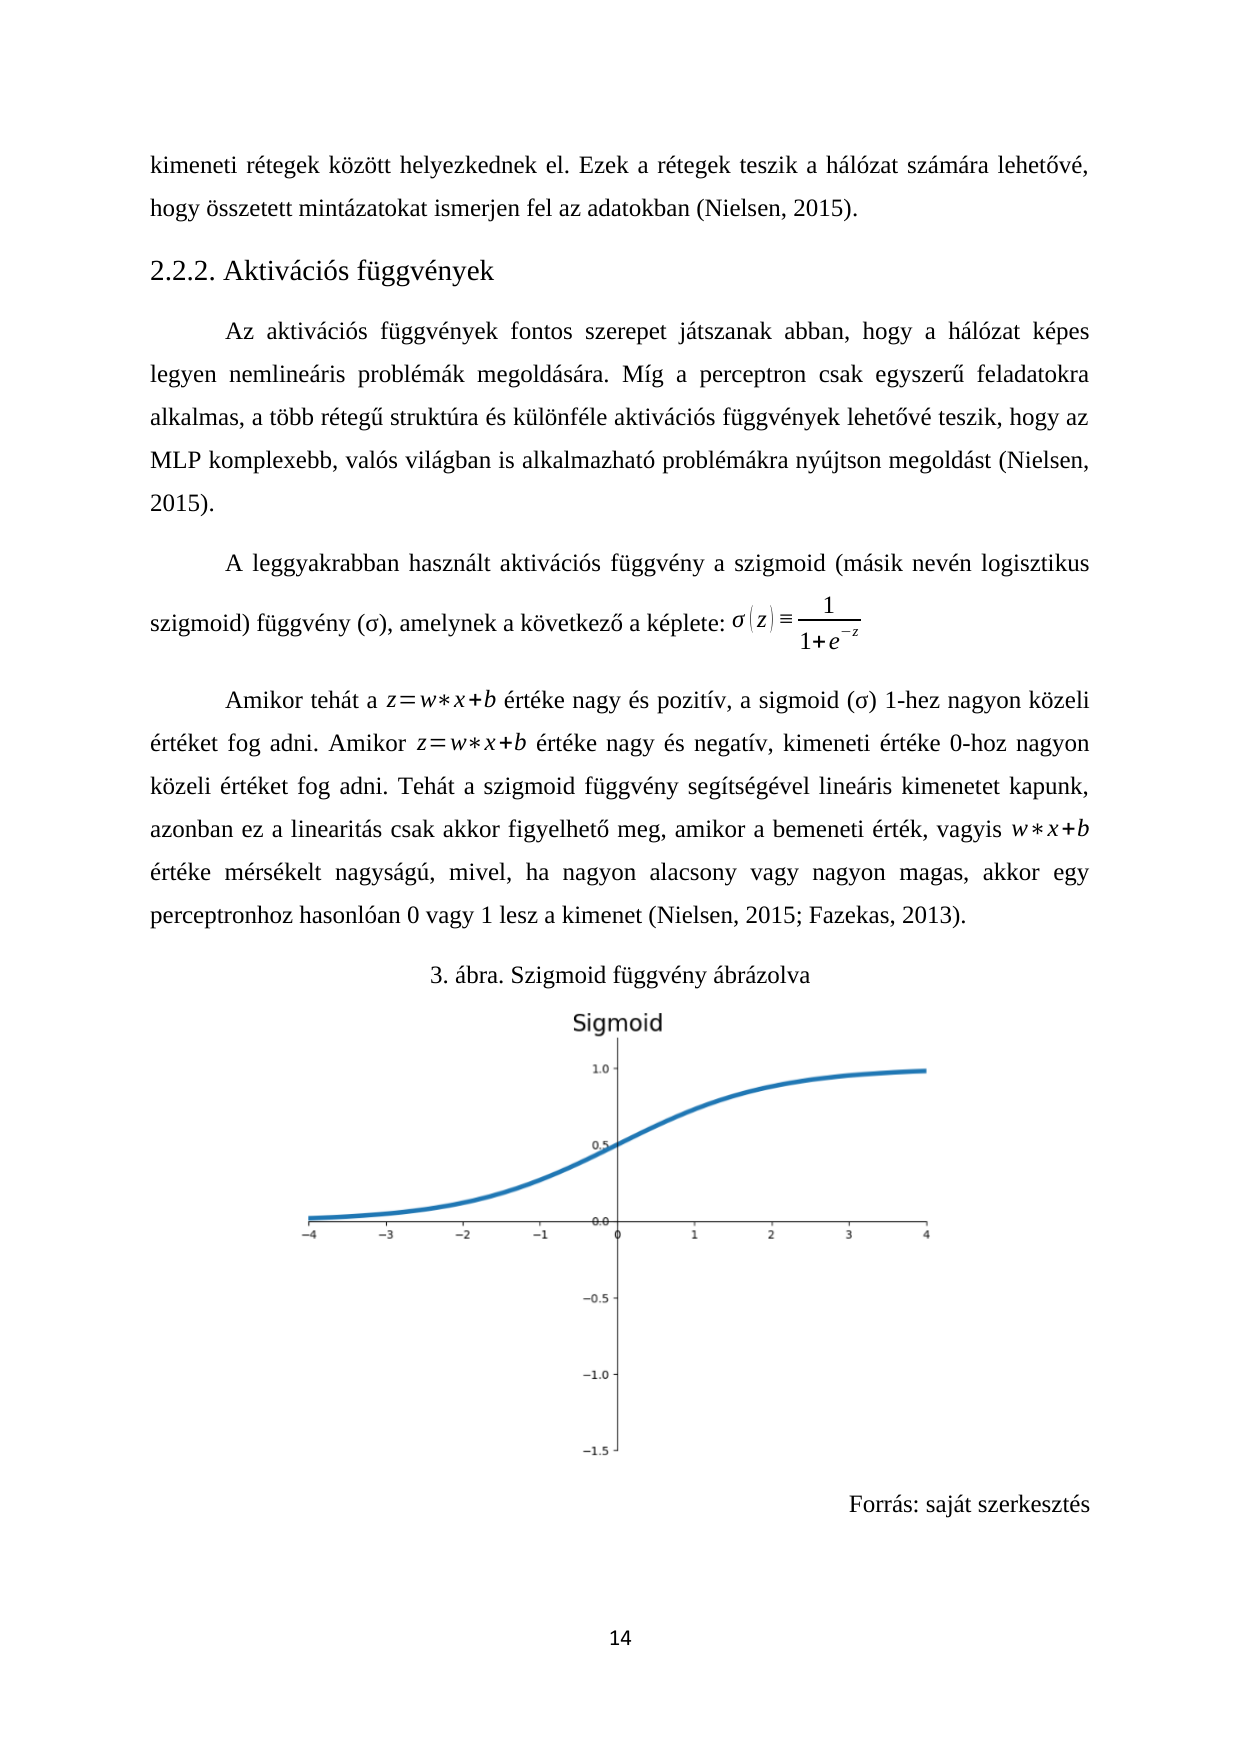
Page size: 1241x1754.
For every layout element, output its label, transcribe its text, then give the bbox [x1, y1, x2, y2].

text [150, 150, 1090, 222]
text 3. ábra. Szigmoid függvény ábrázolva [150, 960, 1090, 989]
text Az aktivációs függvények fontos szerepet játszanak abban, hogy a hálózat képes legyen nemlineáris problémák megoldására. Míg a perceptron csak egyszerű feladatokra alkalmas, a több rétegű struktúra és különféle aktivációs függvények lehetővé teszik, hogy az MLP komplexebb, valós világban is alkalmazható problémákra nyújtson megoldást (Nielsen, 2015). [150, 316, 1090, 517]
text Forrás: saját szerkesztés [150, 1489, 1090, 1518]
text Amikor tehát a értéke nagy és pozitív, a sigmoid (σ) 1-hez nagyon közeli értéket fog adni. Amikor értéke nagy és negatív, kimeneti értéke 0-hoz nagyon közeli értéket fog adni. Tehát a szigmoid függvény segítségével lineáris kimenetet kapunk, azonban ez a linearitás csak akkor figyelhető meg, amikor a bemeneti érték, vagyis értéke mérsékelt nagyságú, mivel, ha nagyon alacsony vagy nagyon magas, akkor egy perceptronhoz hasonlóan 0 vagy 1 lesz a kimenet (Nielsen, 2015; Fazekas, 2013). [150, 685, 1090, 929]
text A leggyakrabban használt aktivációs függvény a szigmoid (másik nevén logisztikus szigmoid) függvény (σ), amelynek a következő a képlete: [150, 548, 1090, 654]
subtitle 2.2.2. Aktivációs függvények [150, 253, 1090, 286]
picture [293, 1009, 947, 1459]
